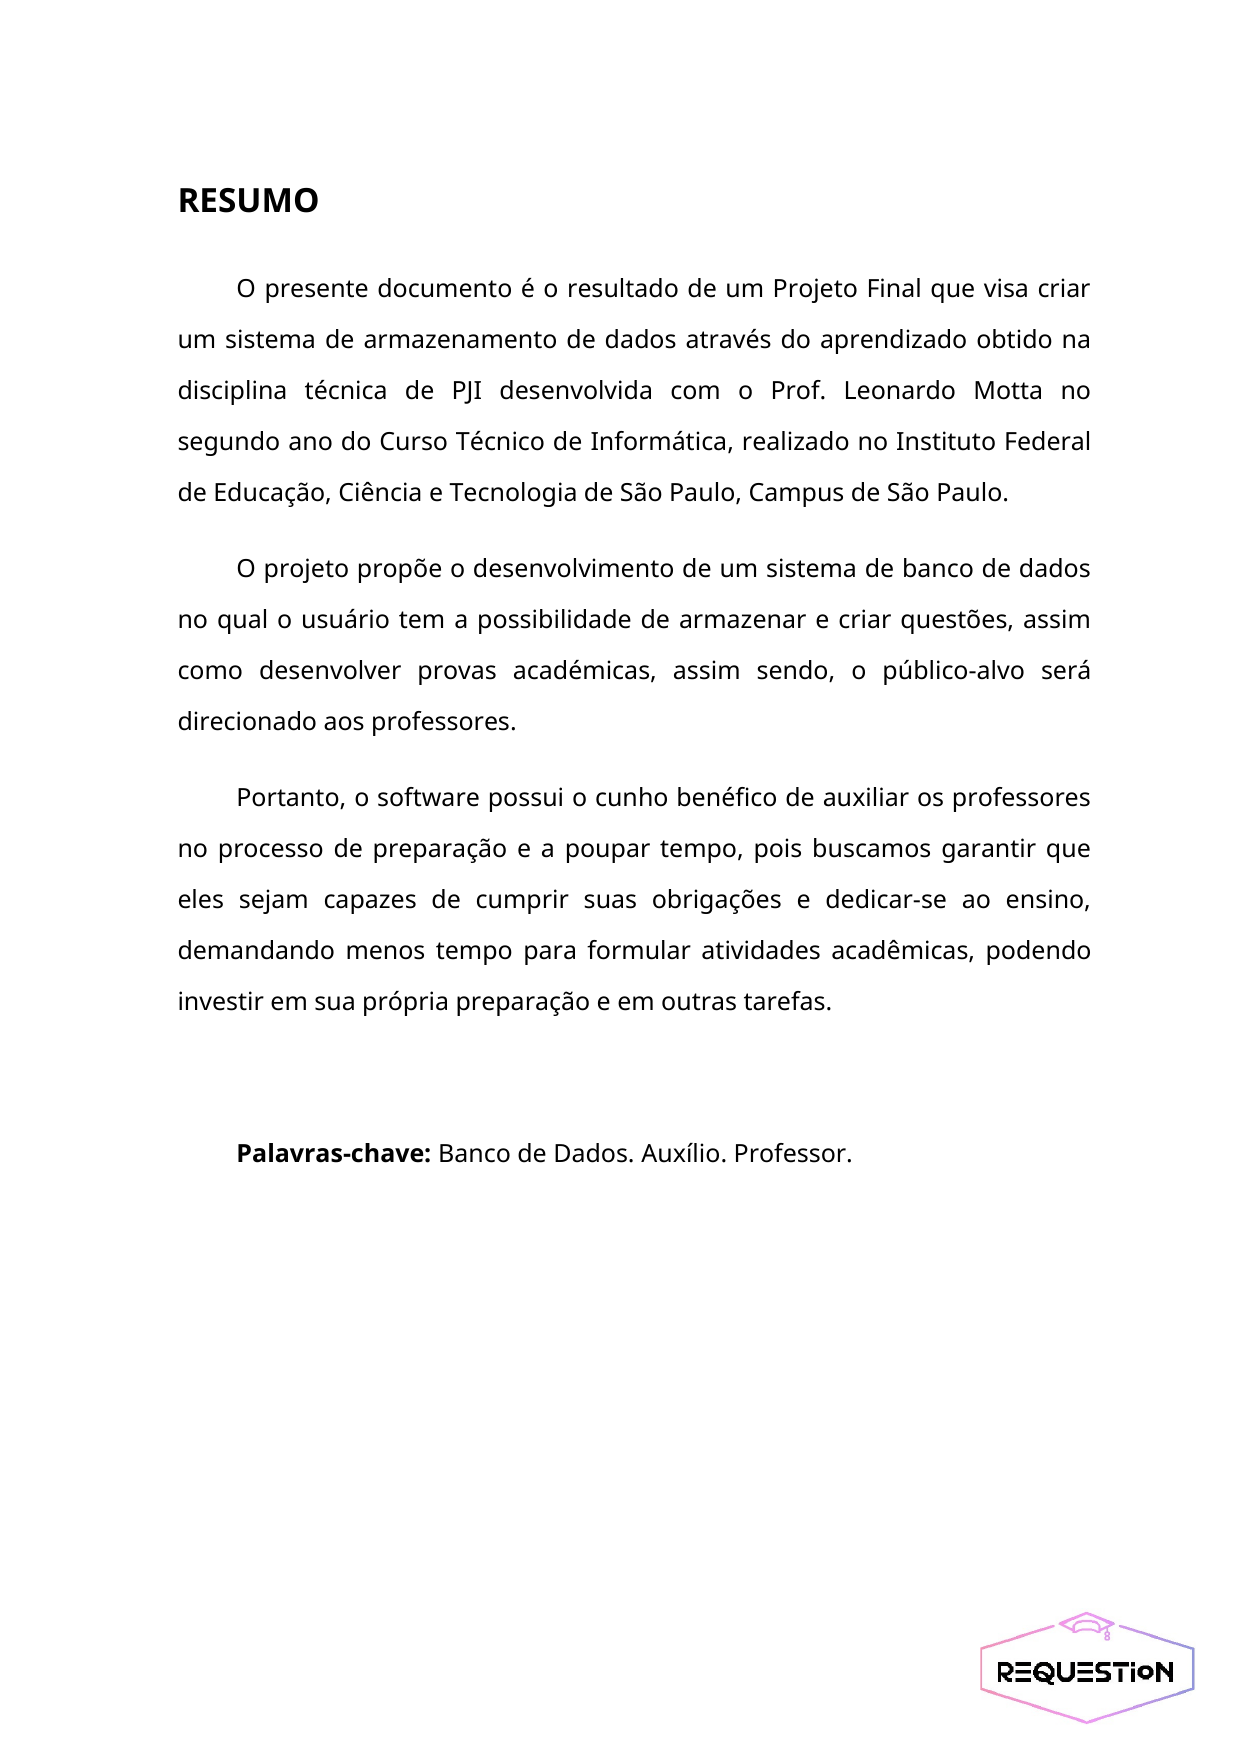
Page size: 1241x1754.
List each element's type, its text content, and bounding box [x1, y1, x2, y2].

text RESUMO [177, 177, 1092, 223]
text Portanto, o software possui o cunho benéfico de auxiliar os professores no processo de preparação e a poupar tempo, pois buscamos garantir que eles sejam capazes de cumprir suas obrigações e dedicar-se ao ensino, demandando menos tempo para formular atividades acadêmicas, podendo investir em sua própria preparação e em outras tarefas. [177, 780, 1092, 1018]
text O presente documento é o resultado de um Projeto Final que visa criar um sistema de armazenamento de dados através do aprendizado obtido na disciplina técnica de PJI desenvolvida com o Prof. Leonardo Motta no segundo ano do Curso Técnico de Informática, realizado no Instituto Federal de Educação, Ciência e Tecnologia de São Paulo, Campus de São Paulo. [177, 270, 1092, 508]
text Palavras-chave: Banco de Dados. Auxílio. Professor. [177, 1136, 1092, 1170]
text O projeto propõe o desenvolvimento de um sistema de banco de dados no qual o usuário tem a possibilidade de armazenar e criar questões, assim como desenvolver provas académicas, assim sendo, o público-alvo será direcionado aos professores. [177, 551, 1092, 738]
picture [980, 1608, 1201, 1734]
